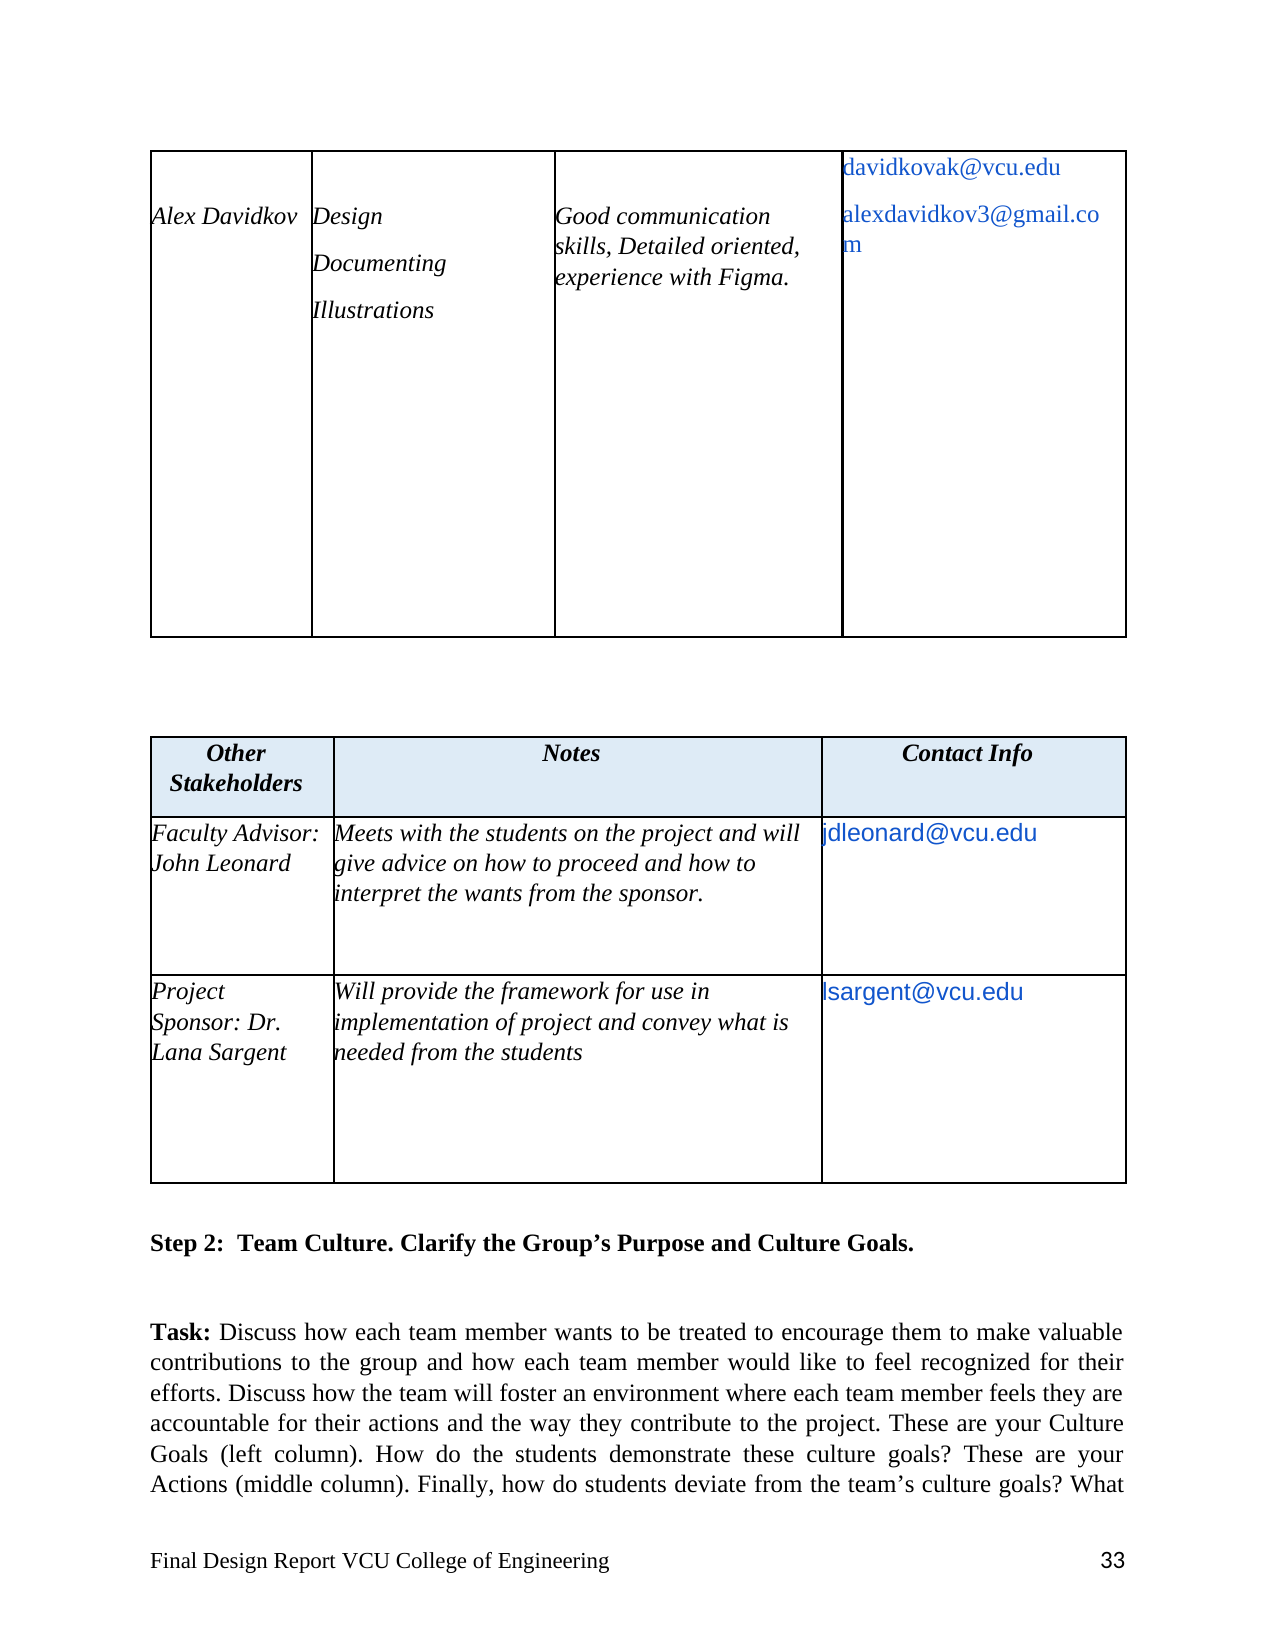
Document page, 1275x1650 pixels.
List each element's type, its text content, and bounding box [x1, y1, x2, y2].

table_cell Faculty Advisor: John Leonard [152, 818, 333, 974]
table_cell Meets with the students on the project and will give advice on how to proceed and how to interpret the wants from the sponsor. [335, 818, 821, 974]
table_cell lsargent@vcu.edu [823, 976, 1125, 1182]
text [150, 1317, 1125, 1498]
table_cell davidkovak@vcu.edu alexdavidkov3@gmail.com [844, 152, 1125, 636]
table_cell Good communication skills, Detailed oriented, experience with Figma. [556, 152, 841, 636]
table_header Other Stakeholders [152, 738, 333, 816]
subtitle Step 2: Team Culture. Clarify the Group’s Purpose and Culture Goals. [150, 1234, 1125, 1256]
table_cell Alex Davidkov [152, 152, 311, 636]
table_header Notes [335, 738, 821, 816]
table_header Contact Info [823, 738, 1125, 816]
table_cell Will provide the framework for use in implementation of project and convey what is needed from the students [335, 976, 821, 1182]
table_cell jdleonard@vcu.edu [823, 818, 1125, 974]
table_cell Project Sponsor: Dr. Lana Sargent [152, 976, 333, 1182]
table_cell Design Documenting Illustrations [313, 152, 554, 636]
